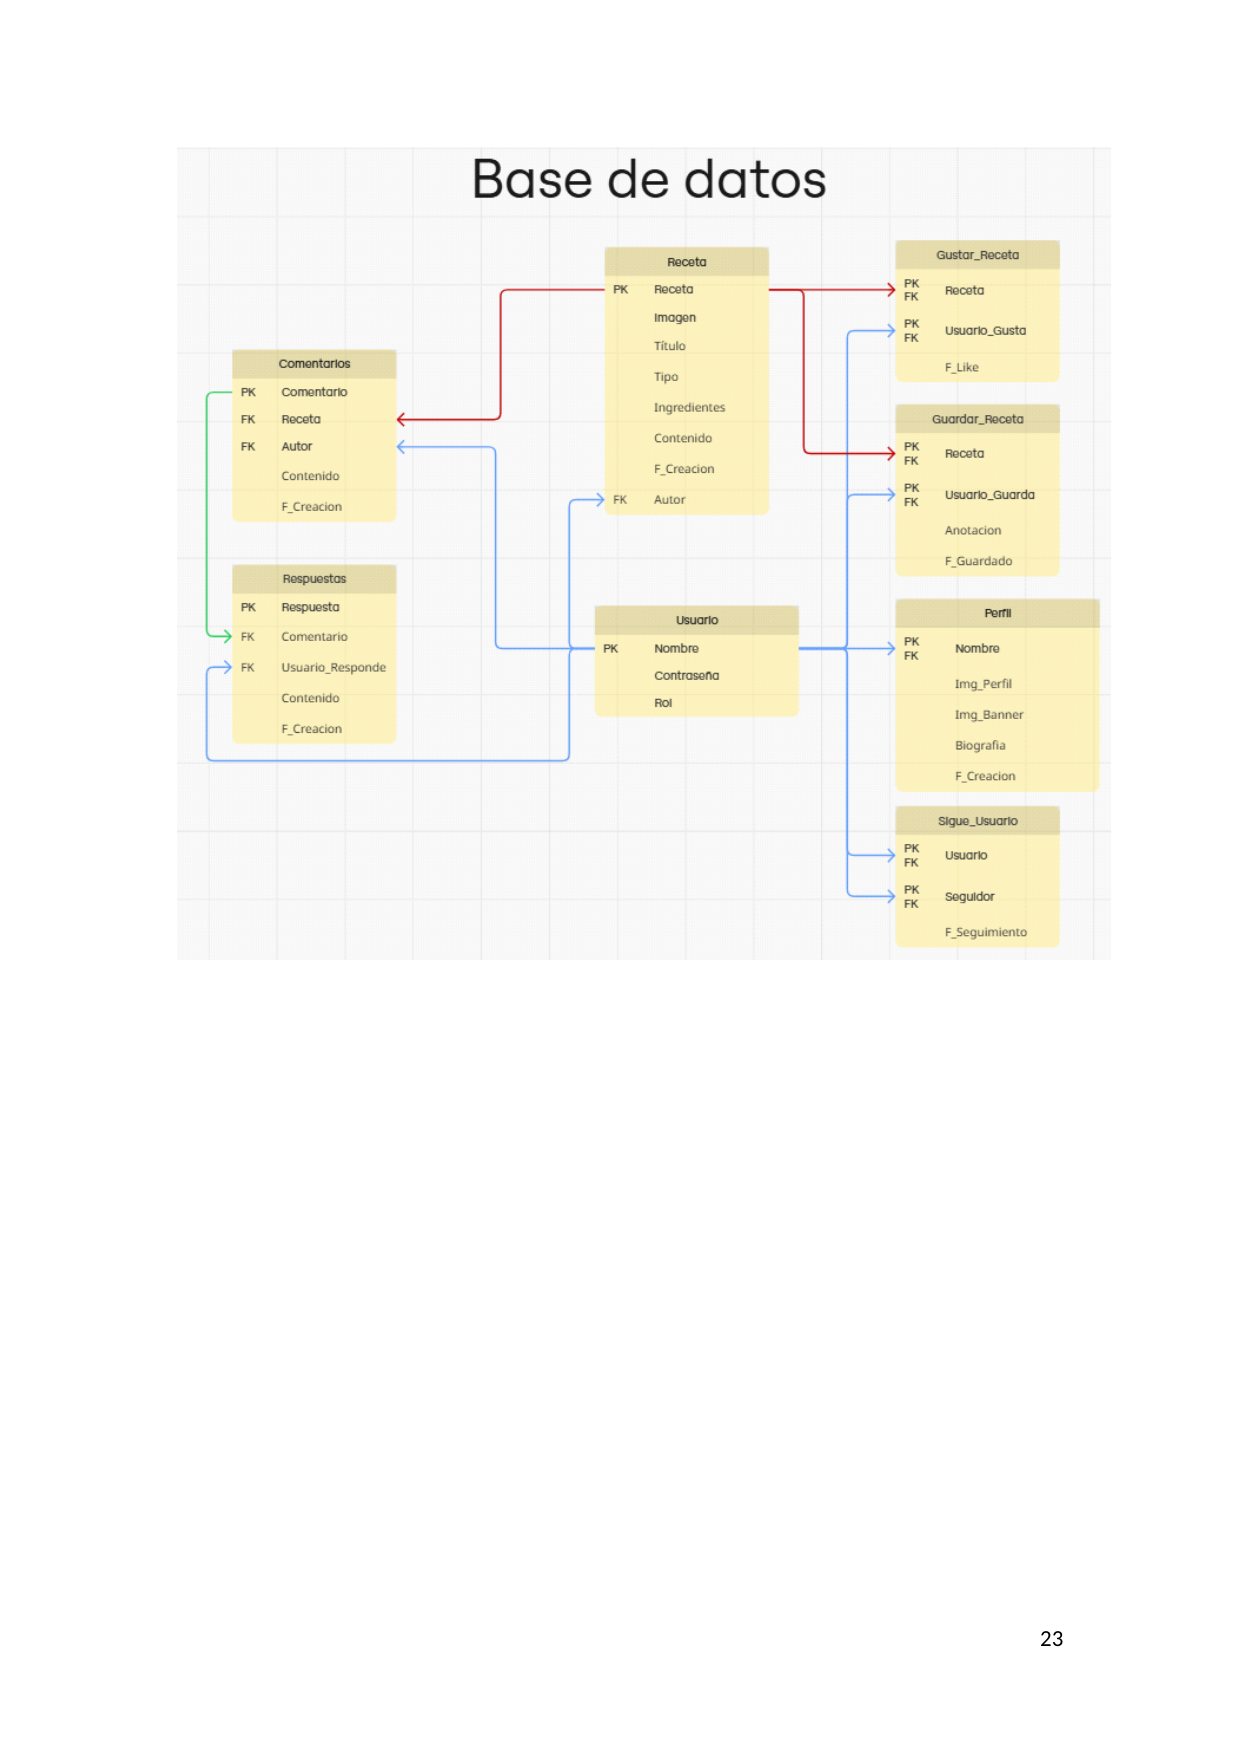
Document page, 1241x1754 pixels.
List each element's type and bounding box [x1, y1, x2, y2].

picture [177, 147, 1112, 960]
